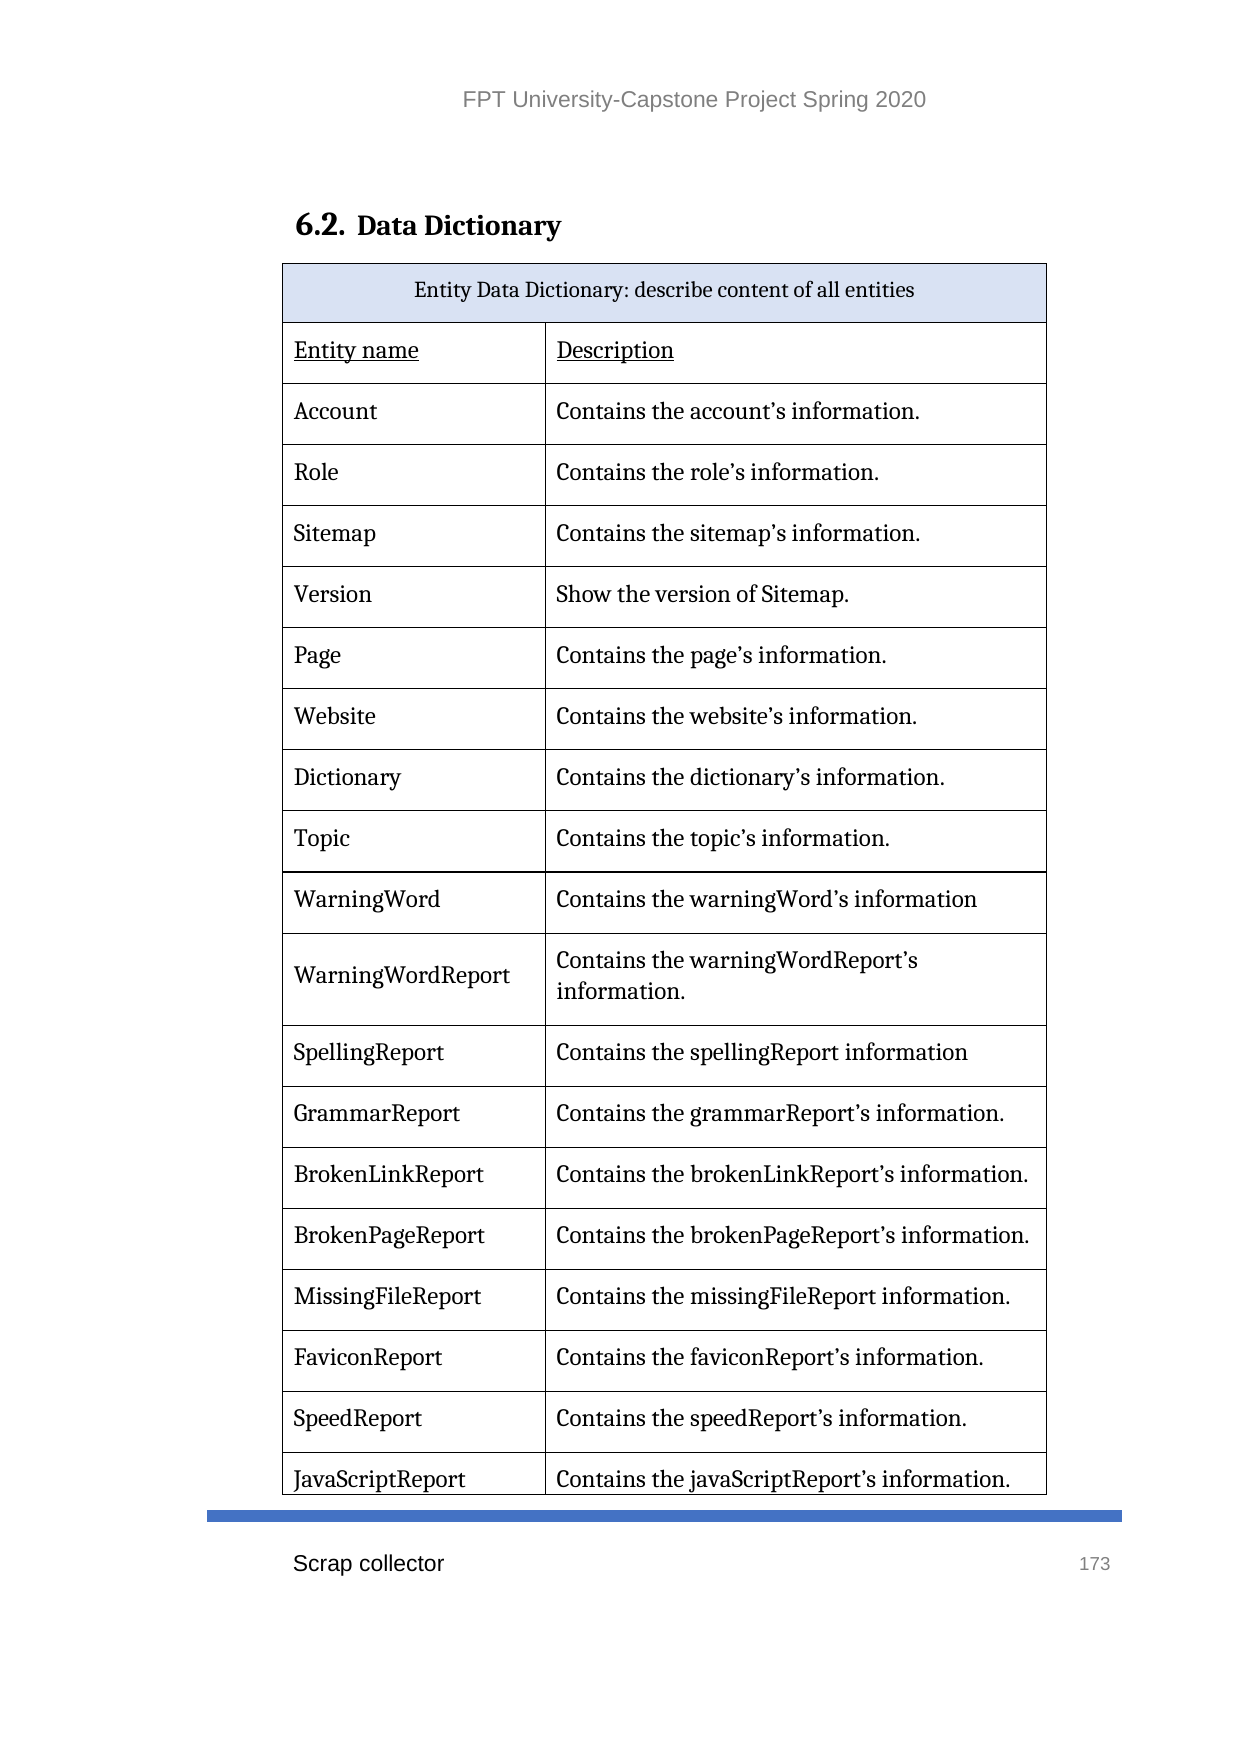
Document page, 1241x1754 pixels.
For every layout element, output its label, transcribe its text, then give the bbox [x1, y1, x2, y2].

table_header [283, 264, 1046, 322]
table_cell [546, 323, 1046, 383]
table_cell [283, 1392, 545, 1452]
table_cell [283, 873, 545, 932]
subtitle Data Dictionary [295, 205, 1122, 244]
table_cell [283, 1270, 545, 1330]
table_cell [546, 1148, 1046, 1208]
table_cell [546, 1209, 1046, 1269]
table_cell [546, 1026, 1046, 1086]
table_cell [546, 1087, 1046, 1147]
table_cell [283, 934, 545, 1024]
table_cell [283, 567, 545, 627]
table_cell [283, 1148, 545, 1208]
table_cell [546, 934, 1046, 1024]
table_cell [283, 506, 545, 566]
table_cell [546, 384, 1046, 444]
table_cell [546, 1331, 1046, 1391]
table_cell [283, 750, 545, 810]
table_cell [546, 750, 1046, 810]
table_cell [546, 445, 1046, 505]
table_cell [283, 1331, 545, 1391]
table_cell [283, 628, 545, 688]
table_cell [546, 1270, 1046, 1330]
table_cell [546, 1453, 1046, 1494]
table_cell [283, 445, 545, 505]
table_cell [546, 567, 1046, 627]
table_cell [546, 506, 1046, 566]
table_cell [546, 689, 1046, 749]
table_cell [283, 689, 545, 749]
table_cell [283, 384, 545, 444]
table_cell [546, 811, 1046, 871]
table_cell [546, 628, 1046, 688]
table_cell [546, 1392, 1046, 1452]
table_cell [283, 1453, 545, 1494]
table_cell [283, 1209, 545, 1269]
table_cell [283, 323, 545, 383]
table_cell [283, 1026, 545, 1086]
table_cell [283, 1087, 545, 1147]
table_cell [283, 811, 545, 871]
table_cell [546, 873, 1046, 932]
